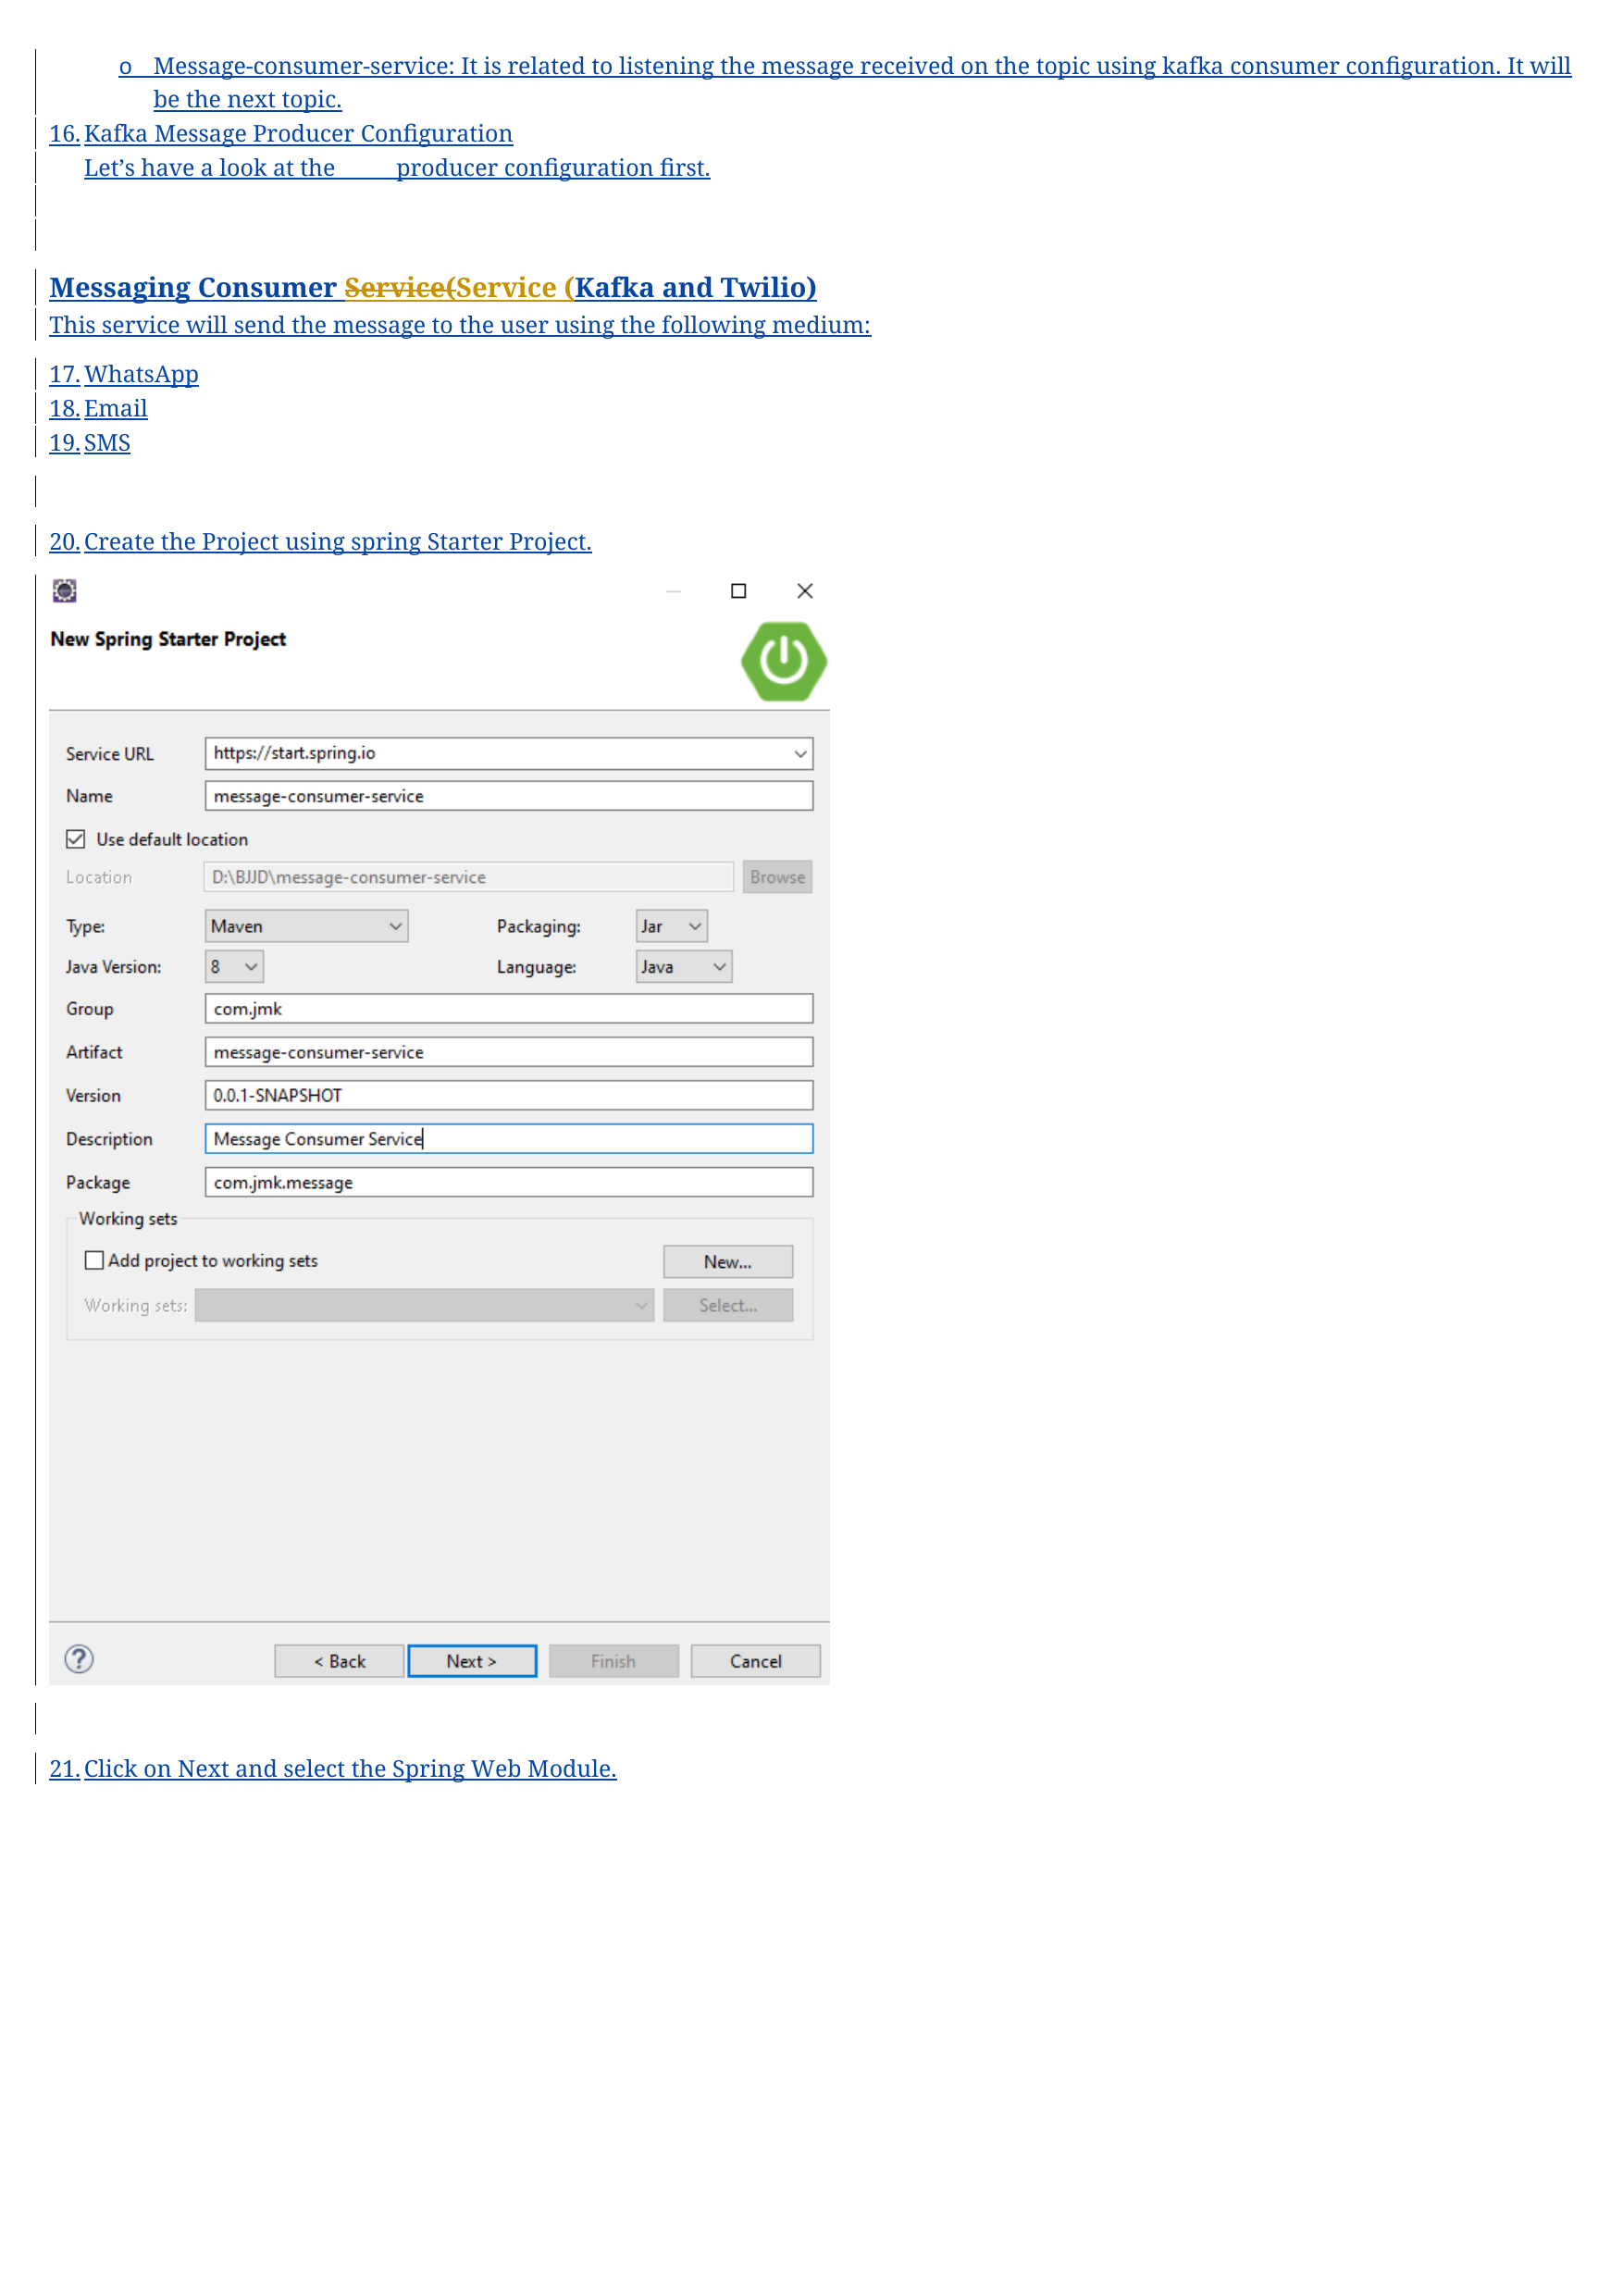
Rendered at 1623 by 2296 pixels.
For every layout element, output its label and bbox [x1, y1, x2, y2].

picture [49, 574, 830, 1685]
